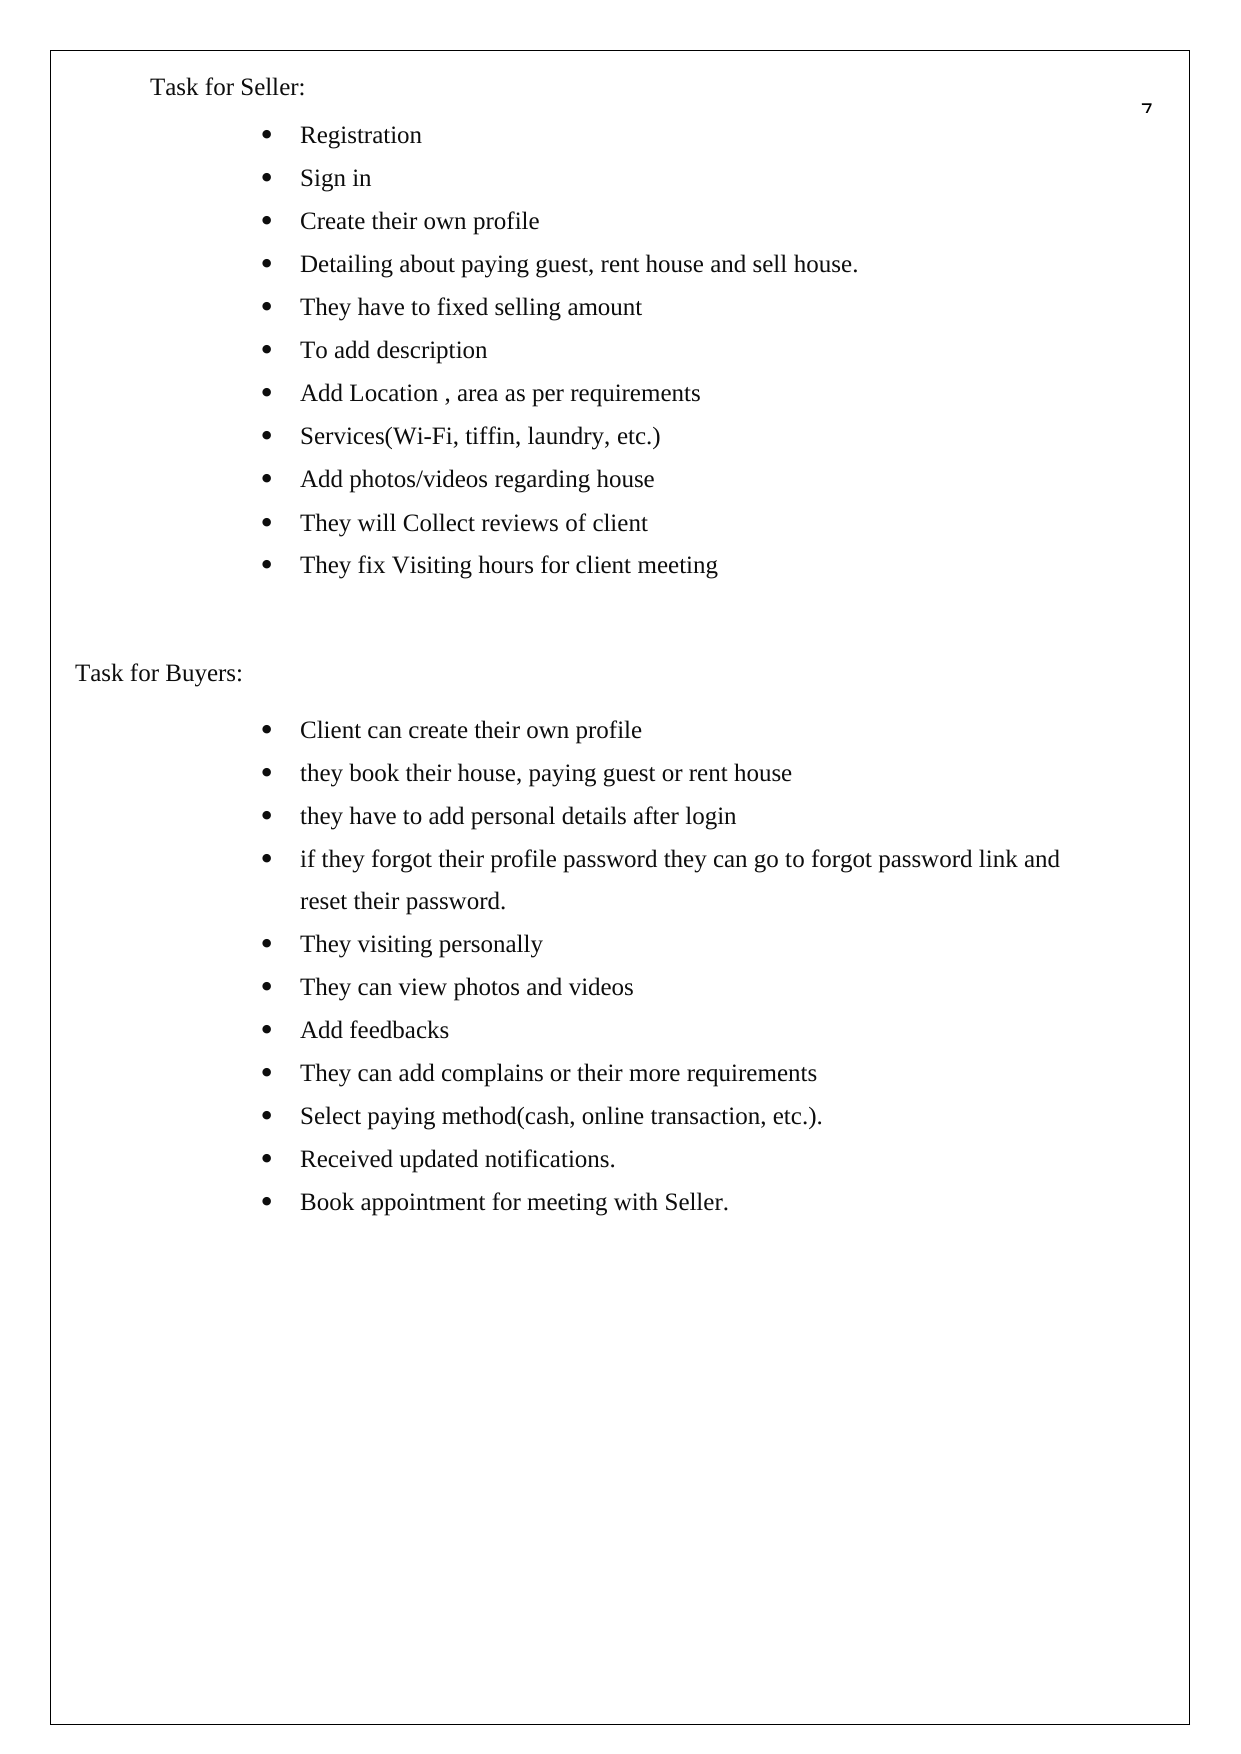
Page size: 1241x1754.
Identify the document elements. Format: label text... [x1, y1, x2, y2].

list they book their house, paying guest or rent house [262, 758, 1188, 787]
list They can view photos and videos [262, 972, 1188, 1001]
list They have to fixed selling amount [262, 292, 1188, 321]
list they have to add personal details after login [262, 801, 1188, 830]
list Registration [262, 120, 1188, 149]
list Services(Wi-Fi, tiffin, laundry, etc.) [262, 421, 1188, 450]
list Book appointment for meeting with Seller. [262, 1187, 1188, 1216]
list To add description [262, 335, 1188, 364]
list if they forgot their profile password they can go to forgot password link and reset their password. [262, 844, 1113, 915]
list Create their own profile [262, 206, 1188, 235]
text Task for Buyers: [75, 658, 247, 687]
list They fix Visiting hours for client meeting [262, 551, 1188, 579]
list Add feedbacks [262, 1015, 1188, 1044]
list Detailing about paying guest, rent house and sell house. [262, 249, 1188, 278]
list They will Collect reviews of client [262, 508, 1188, 536]
text Task for Seller: [150, 72, 1188, 101]
list Received updated notifications. [262, 1144, 1188, 1173]
list Client can create their own profile [262, 715, 1188, 744]
list Add Location , area as per requirements [262, 378, 1188, 407]
list Add photos/videos regarding house [262, 464, 1188, 493]
list They visiting personally [262, 929, 1188, 957]
list Sign in [262, 163, 1188, 192]
list They can add complains or their more requirements [262, 1058, 1188, 1087]
list Select paying method(cash, online transaction, etc.). [262, 1101, 1188, 1130]
